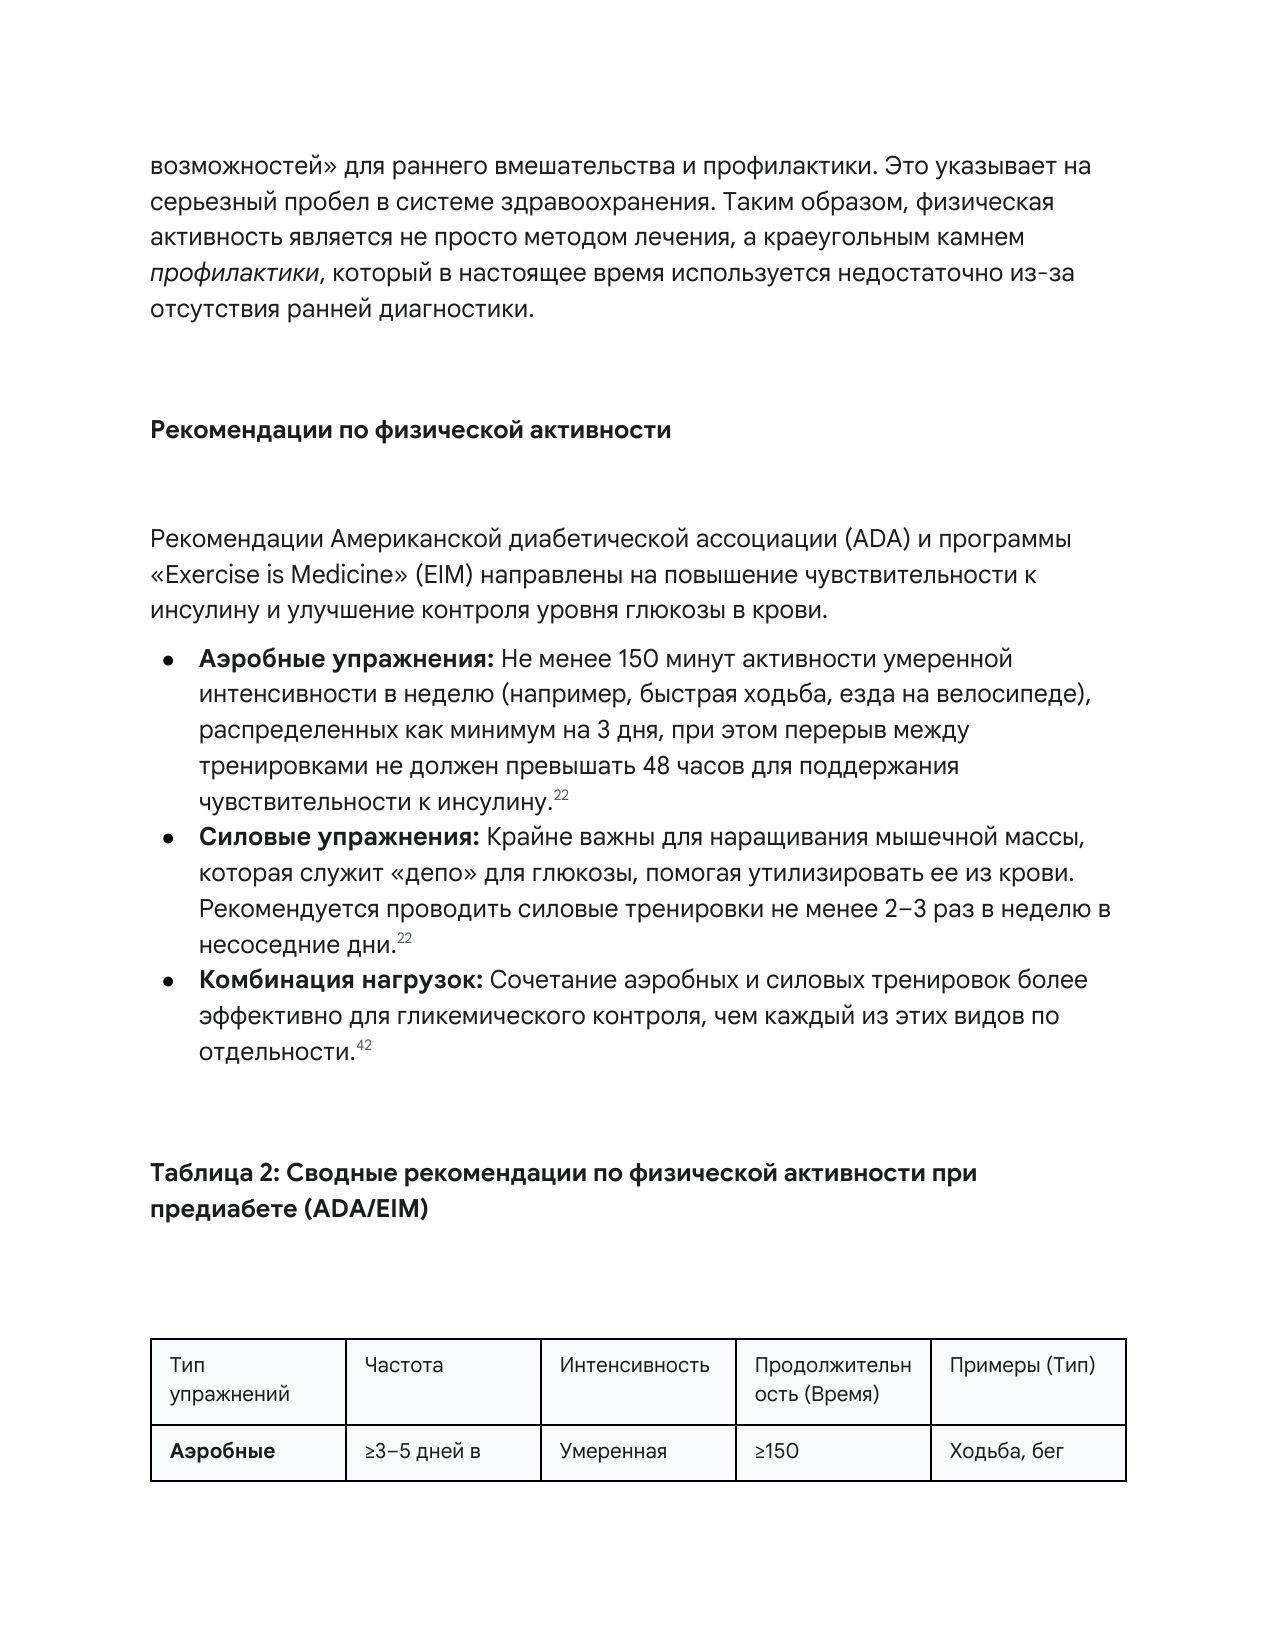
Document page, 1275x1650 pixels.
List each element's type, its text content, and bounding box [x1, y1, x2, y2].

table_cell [542, 1426, 735, 1480]
table_header Продолжительность (Время) [737, 1340, 930, 1424]
table_header Интенсивность [542, 1340, 735, 1424]
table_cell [737, 1426, 930, 1480]
subtitle Таблица 2: Сводные рекомендации по физической активности при предиабете (ADA/EIM) [150, 1157, 1125, 1224]
subtitle Рекомендации по физической активности [150, 414, 1125, 446]
table_header Примеры (Тип) [932, 1340, 1125, 1424]
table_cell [347, 1426, 540, 1480]
table_header Тип упражнений [152, 1340, 345, 1424]
table_cell Аэробные [152, 1426, 345, 1480]
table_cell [932, 1426, 1125, 1480]
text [150, 150, 1125, 324]
list Аэробные упражнения: Не менее 150 минут активности умеренной интенсивности в неделю (например, быстрая ходьба, езда на велосипеде), распределенных как минимум на 3 дня, при этом перерыв между тренировками не должен превышать 48 часов для поддержания чувствительности к инсулину.22 [161, 643, 1125, 817]
list Комбинация нагрузок: Сочетание аэробных и силовых тренировок более эффективно для гликемического контроля, чем каждый из этих видов по отдельности.42 [161, 964, 1125, 1067]
text Рекомендации Американской диабетической ассоциации (ADA) и программы «Exercise is Medicine» (EIM) направлены на повышение чувствительности к инсулину и улучшение контроля уровня глюкозы в крови. [150, 523, 1125, 626]
table_header Частота [347, 1340, 540, 1424]
list Силовые упражнения: Крайне важны для наращивания мышечной массы, которая служит «депо» для глюкозы, помогая утилизировать ее из крови. Рекомендуется проводить силовые тренировки не менее 2–3 раз в неделю в несоседние дни.22 [161, 822, 1125, 960]
